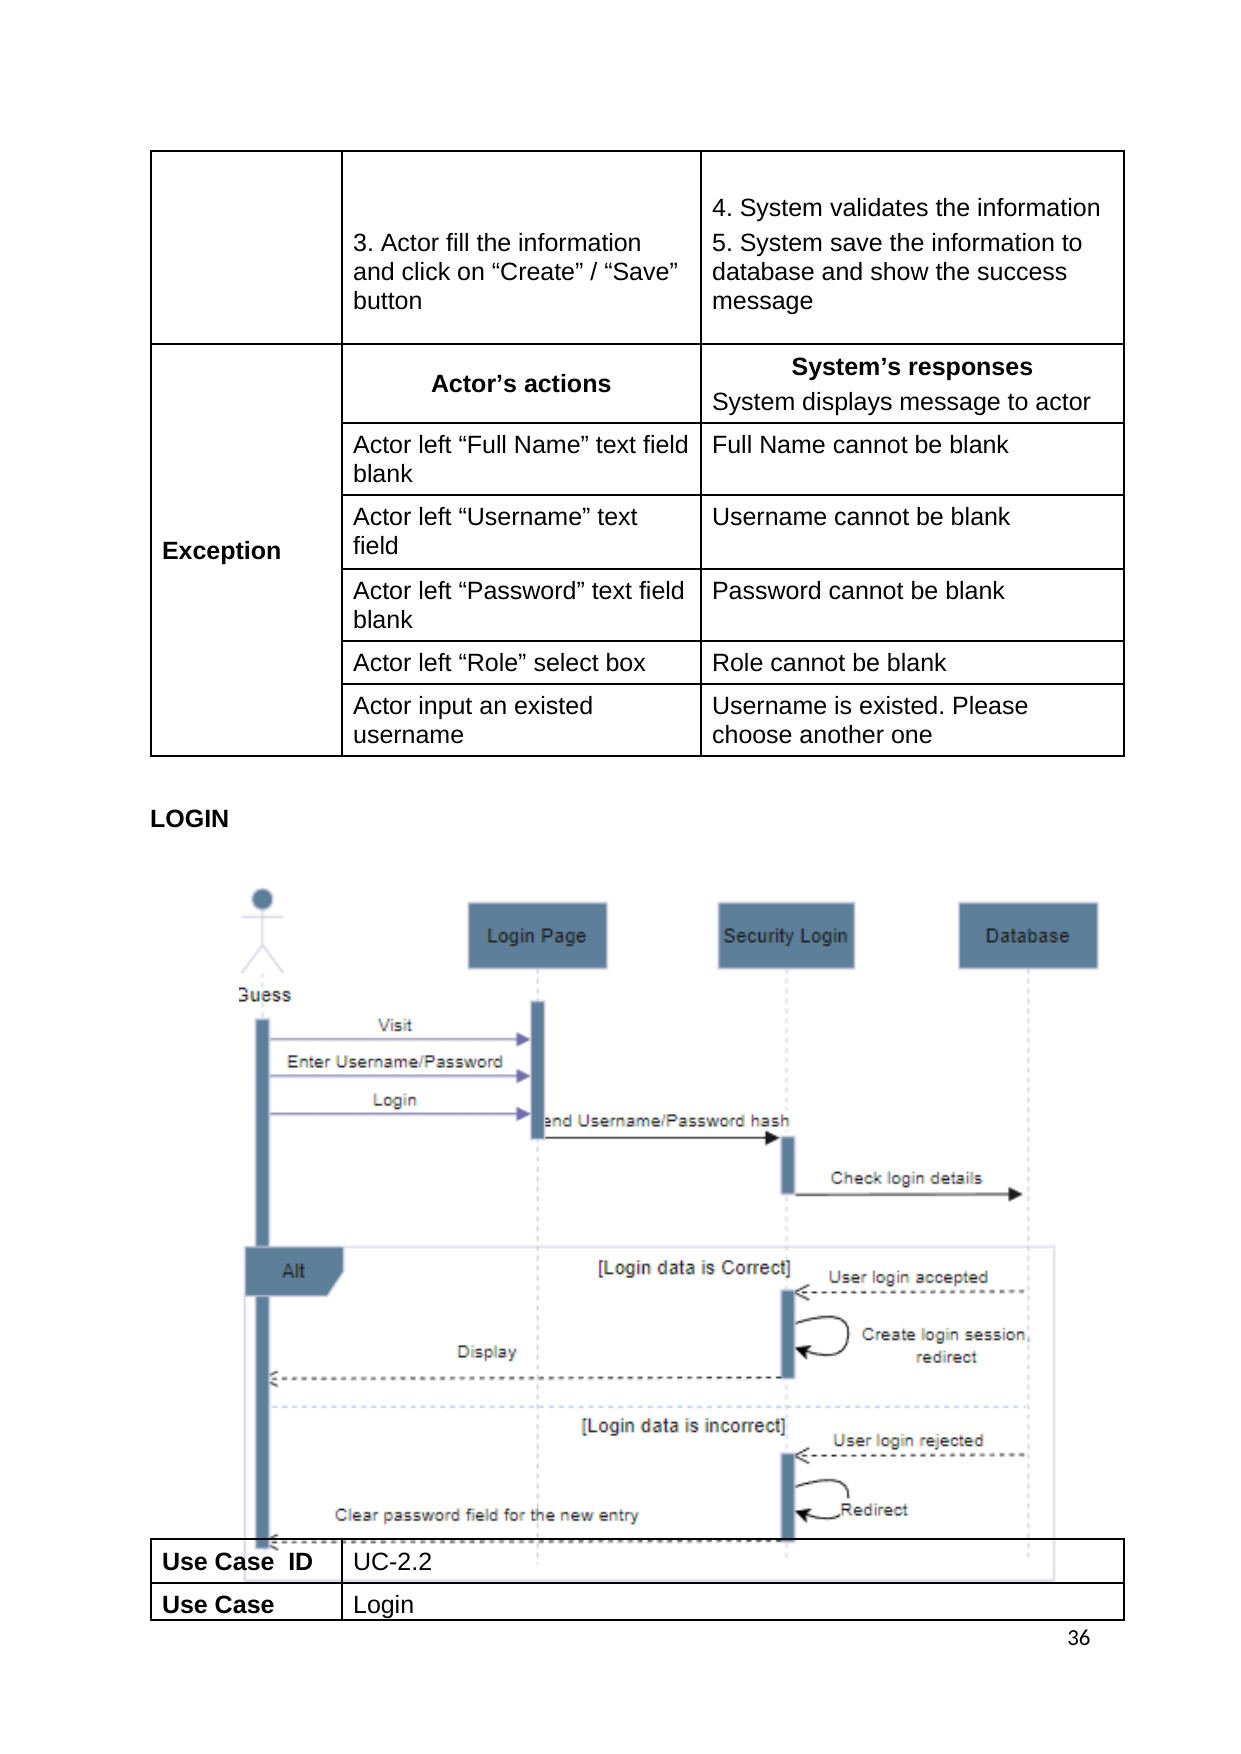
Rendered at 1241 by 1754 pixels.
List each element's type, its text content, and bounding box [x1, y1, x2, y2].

table_cell Actor left “Password” text field blank [343, 570, 700, 640]
table_cell Actor left “Username” text field [343, 496, 700, 568]
table_cell Actor’s actions [343, 345, 700, 422]
table_cell Username is existed. Please choose another one [702, 685, 1123, 755]
table_cell System’s responses System displays message to actor [702, 345, 1123, 422]
table_cell Full Name cannot be blank [702, 424, 1123, 494]
table_cell Actor left “Role” select box [343, 642, 700, 683]
table_cell Login [343, 1584, 1123, 1619]
table_cell Exception [152, 345, 341, 755]
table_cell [702, 152, 1123, 343]
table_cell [343, 152, 700, 343]
table_cell Username cannot be blank [702, 496, 1123, 568]
table_cell Actor left “Full Name” text field blank [343, 424, 700, 494]
table_header Use Case ID [152, 1540, 341, 1582]
table_header UC-2.2 [343, 1540, 1123, 1582]
table_cell Role cannot be blank [702, 642, 1123, 683]
picture [239, 882, 1104, 1538]
table_cell Use Case Name [152, 1584, 341, 1619]
table_cell Password cannot be blank [702, 570, 1123, 640]
subtitle LOGIN [150, 804, 1090, 833]
table_cell Actor input an existed username [343, 685, 700, 755]
